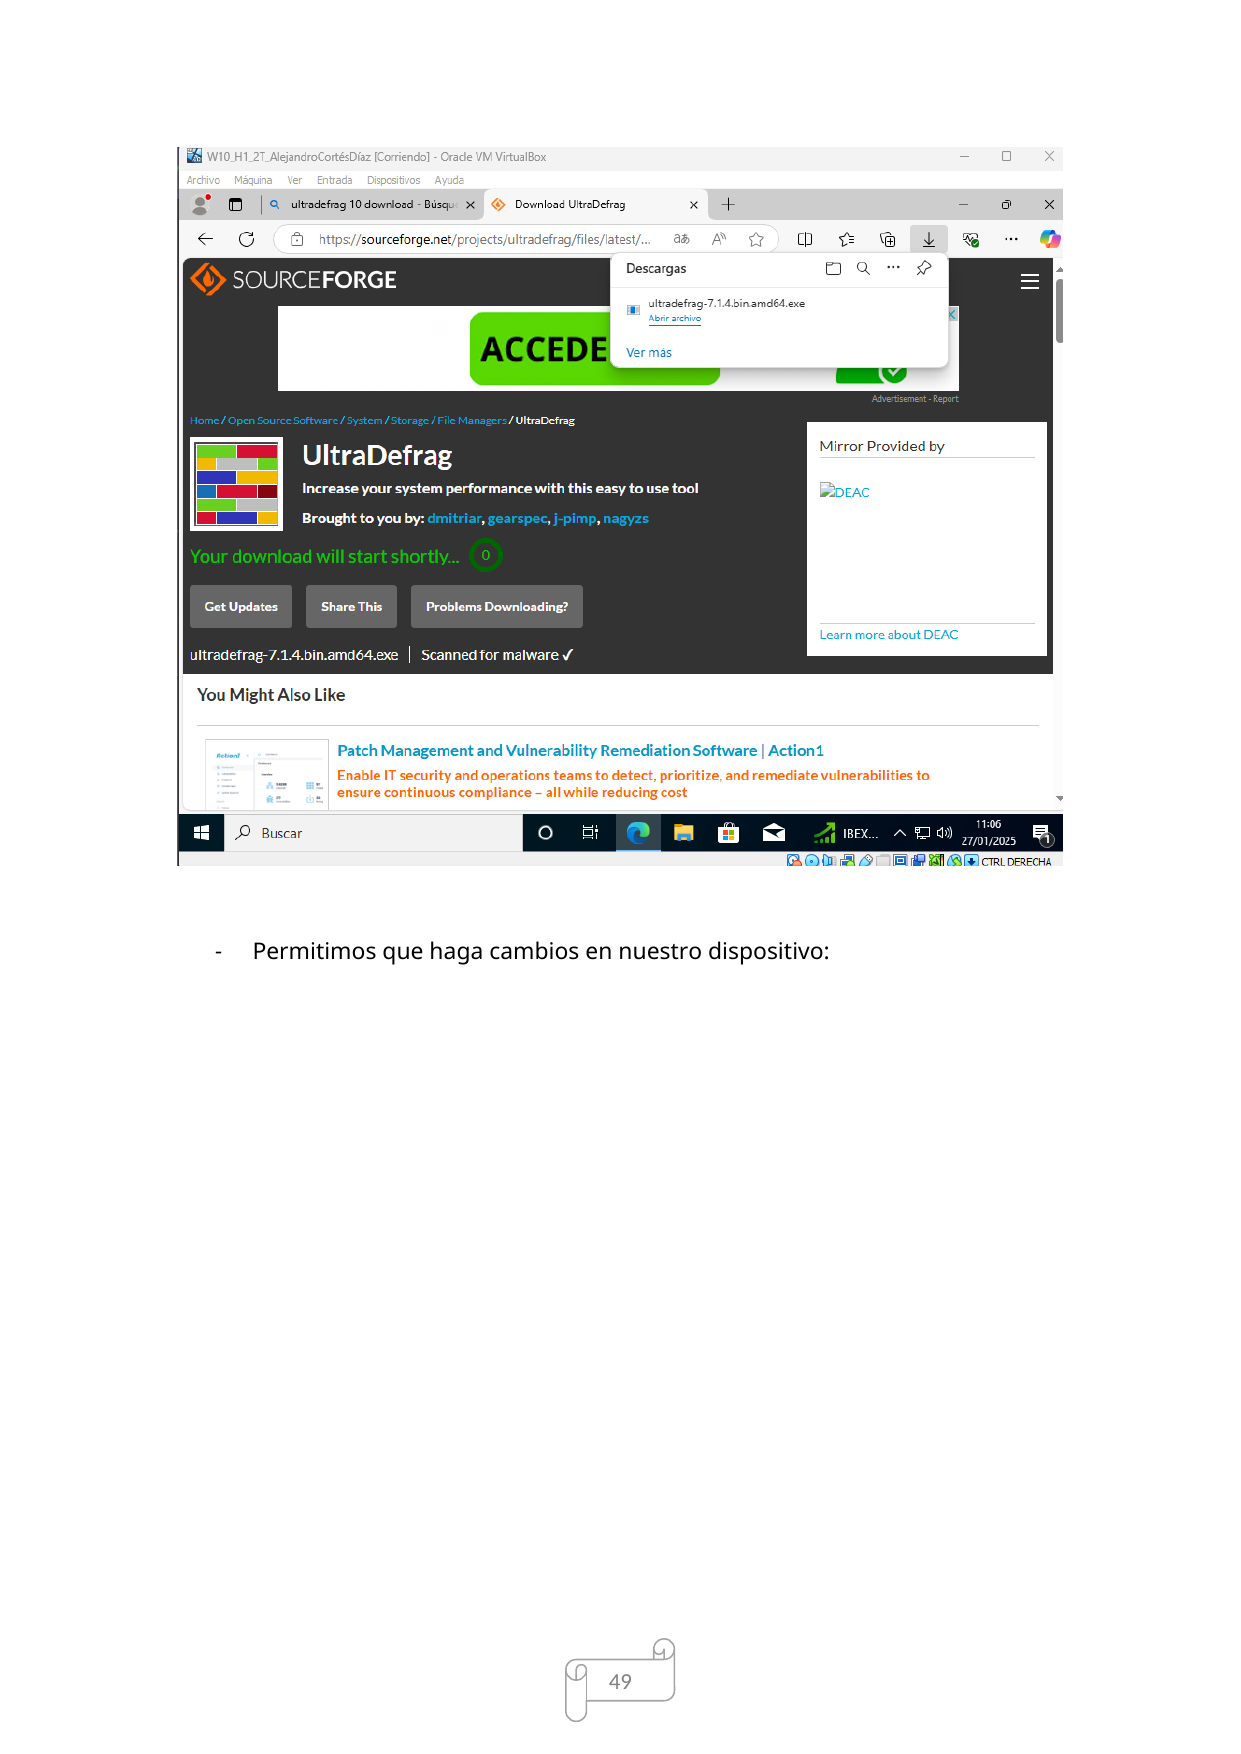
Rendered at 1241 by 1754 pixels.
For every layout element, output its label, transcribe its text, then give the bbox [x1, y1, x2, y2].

picture [177, 147, 1063, 866]
list Permitimos que haga cambios en nuestro dispositivo: [215, 935, 1063, 966]
